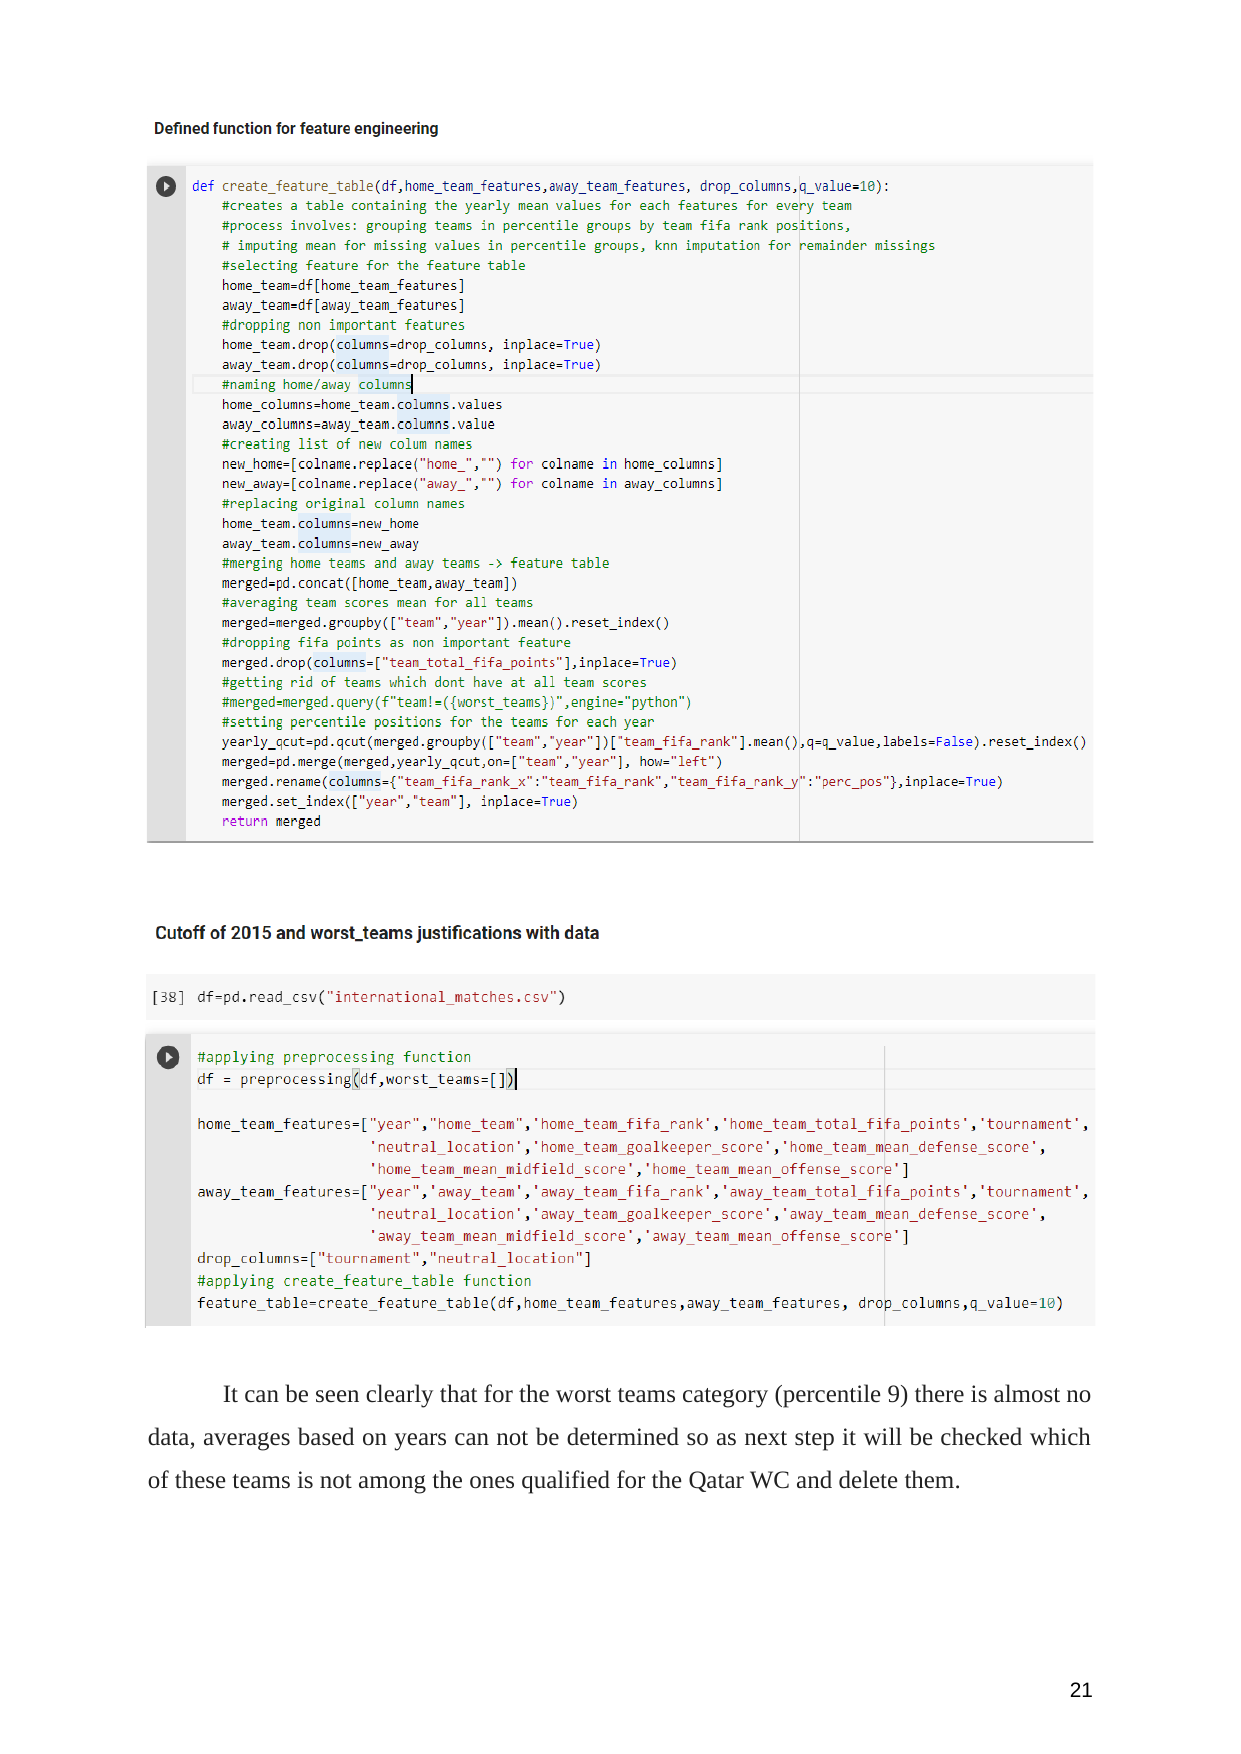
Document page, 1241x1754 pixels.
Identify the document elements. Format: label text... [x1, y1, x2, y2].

picture [146, 118, 1094, 843]
picture [144, 915, 1096, 1328]
text It can be seen clearly that for the worst teams category (percentile 9) there is almost no data, averages based on years can not be determined so as next step it will be checked which of these teams is not among the ones qualified for the Qatar WC and delete them. [148, 1328, 1092, 1494]
